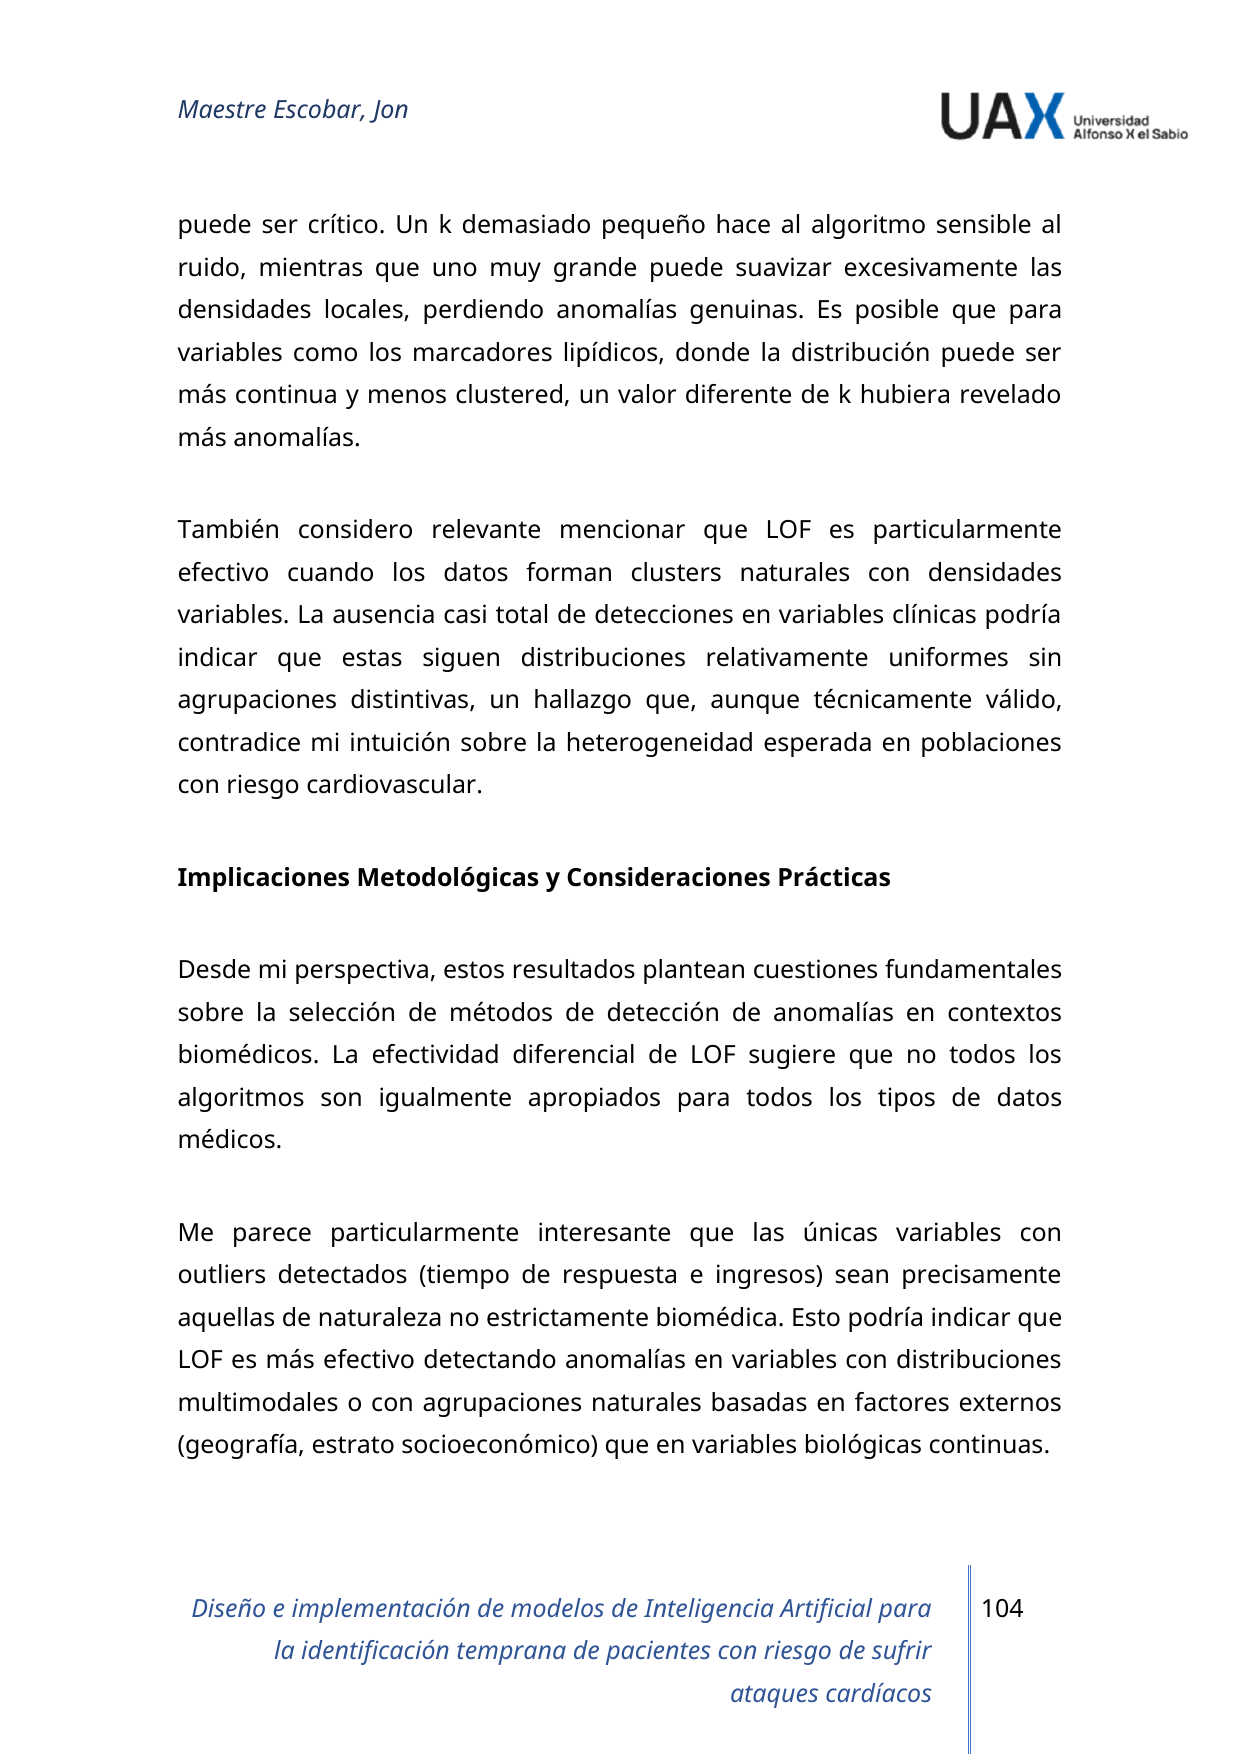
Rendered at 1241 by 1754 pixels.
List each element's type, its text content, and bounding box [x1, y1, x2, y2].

text También considero relevante mencionar que LOF es particularmente efectivo cuando los datos forman clusters naturales con densidades variables. La ausencia casi total de detecciones en variables clínicas podría indicar que estas siguen distribuciones relativamente uniformes sin agrupaciones distintivas, un hallazgo que, aunque técnicamente válido, contradice mi intuición sobre la heterogeneidad esperada en poblaciones con riesgo cardiovascular. [177, 512, 1063, 801]
picture [940, 89, 1192, 144]
text Desde mi perspectiva, estos resultados plantean cuestiones fundamentales sobre la selección de métodos de detección de anomalías en contextos biomédicos. La efectividad diferencial de LOF sugiere que no todos los algoritmos son igualmente apropiados para todos los tipos de datos médicos. [177, 952, 1063, 1156]
text Me parece particularmente interesante que las únicas variables con outliers detectados (tiempo de respuesta e ingresos) sean precisamente aquellas de naturaleza no estrictamente biomédica. Esto podría indicar que LOF es más efectivo detectando anomalías en variables con distribuciones multimodales o con agrupaciones naturales basadas en factores externos (geografía, estrato socioeconómico) que en variables biológicas continuas. [177, 1214, 1063, 1461]
text Implicaciones Metodológicas y Consideraciones Prácticas [177, 859, 1063, 893]
